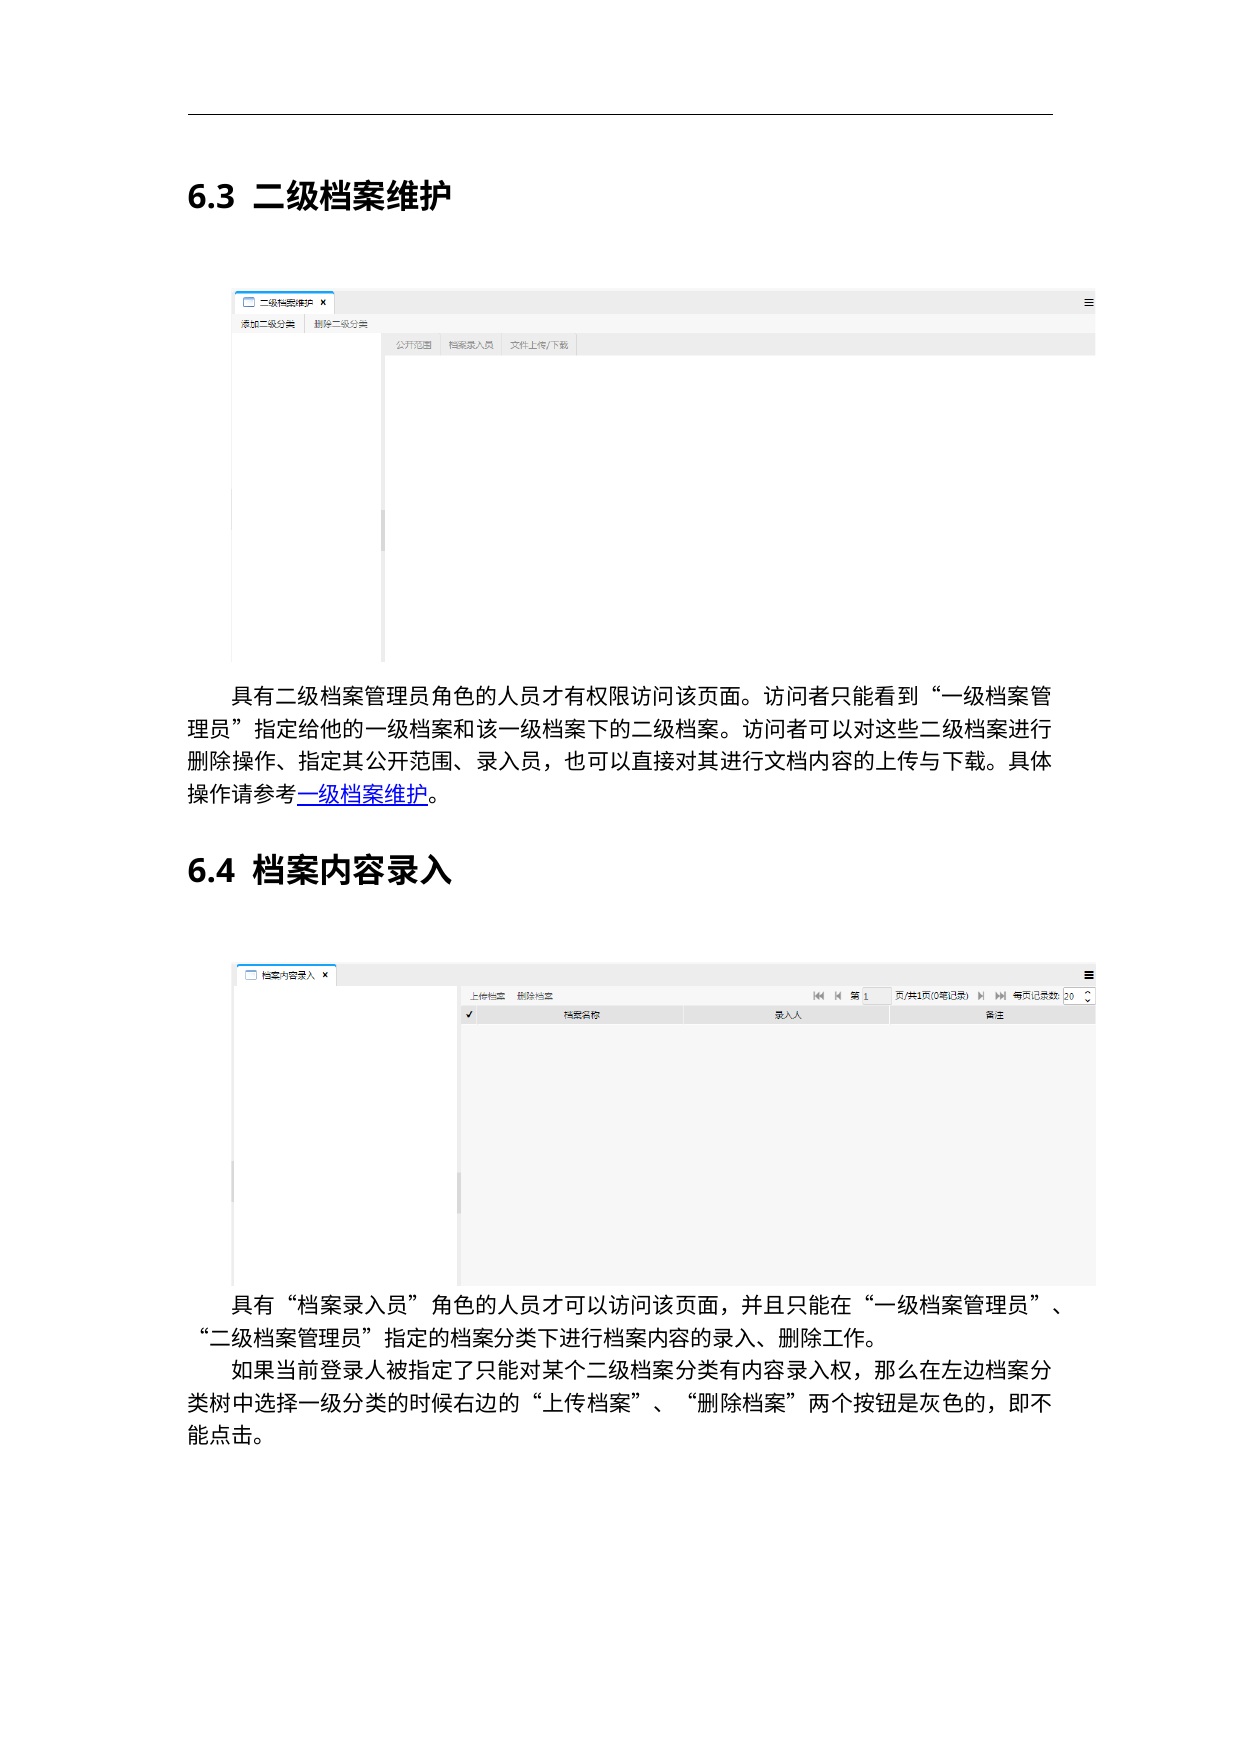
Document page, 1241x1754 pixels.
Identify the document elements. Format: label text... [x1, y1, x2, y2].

subtitle 档案内容录入 [187, 836, 1053, 901]
picture [231, 962, 1096, 1286]
text 具有二级档案管理员角色的人员才有权限访问该页面。访问者只能看到“一级档案管理员”指定给他的一级档案和该一级档案下的二级档案。访问者可以对这些二级档案进行删除操作、指定其公开范围、录入员，也可以直接对其进行文档内容的上传与下载。具体操作请参考一级档案维护。 [187, 679, 1053, 809]
subtitle 二级档案维护 [187, 162, 1053, 227]
text 具有“档案录入员”角色的人员才可以访问该页面，并且只能在“一级档案管理员”、“二级档案管理员”指定的档案分类下进行档案内容的录入、删除工作。 [187, 1288, 1053, 1353]
text 如果当前登录人被指定了只能对某个二级档案分类有内容录入权，那么在左边档案分类树中选择一级分类的时候右边的“上传档案”、“删除档案”两个按钮是灰色的，即不能点击。 [187, 1353, 1053, 1450]
picture [231, 288, 1096, 662]
